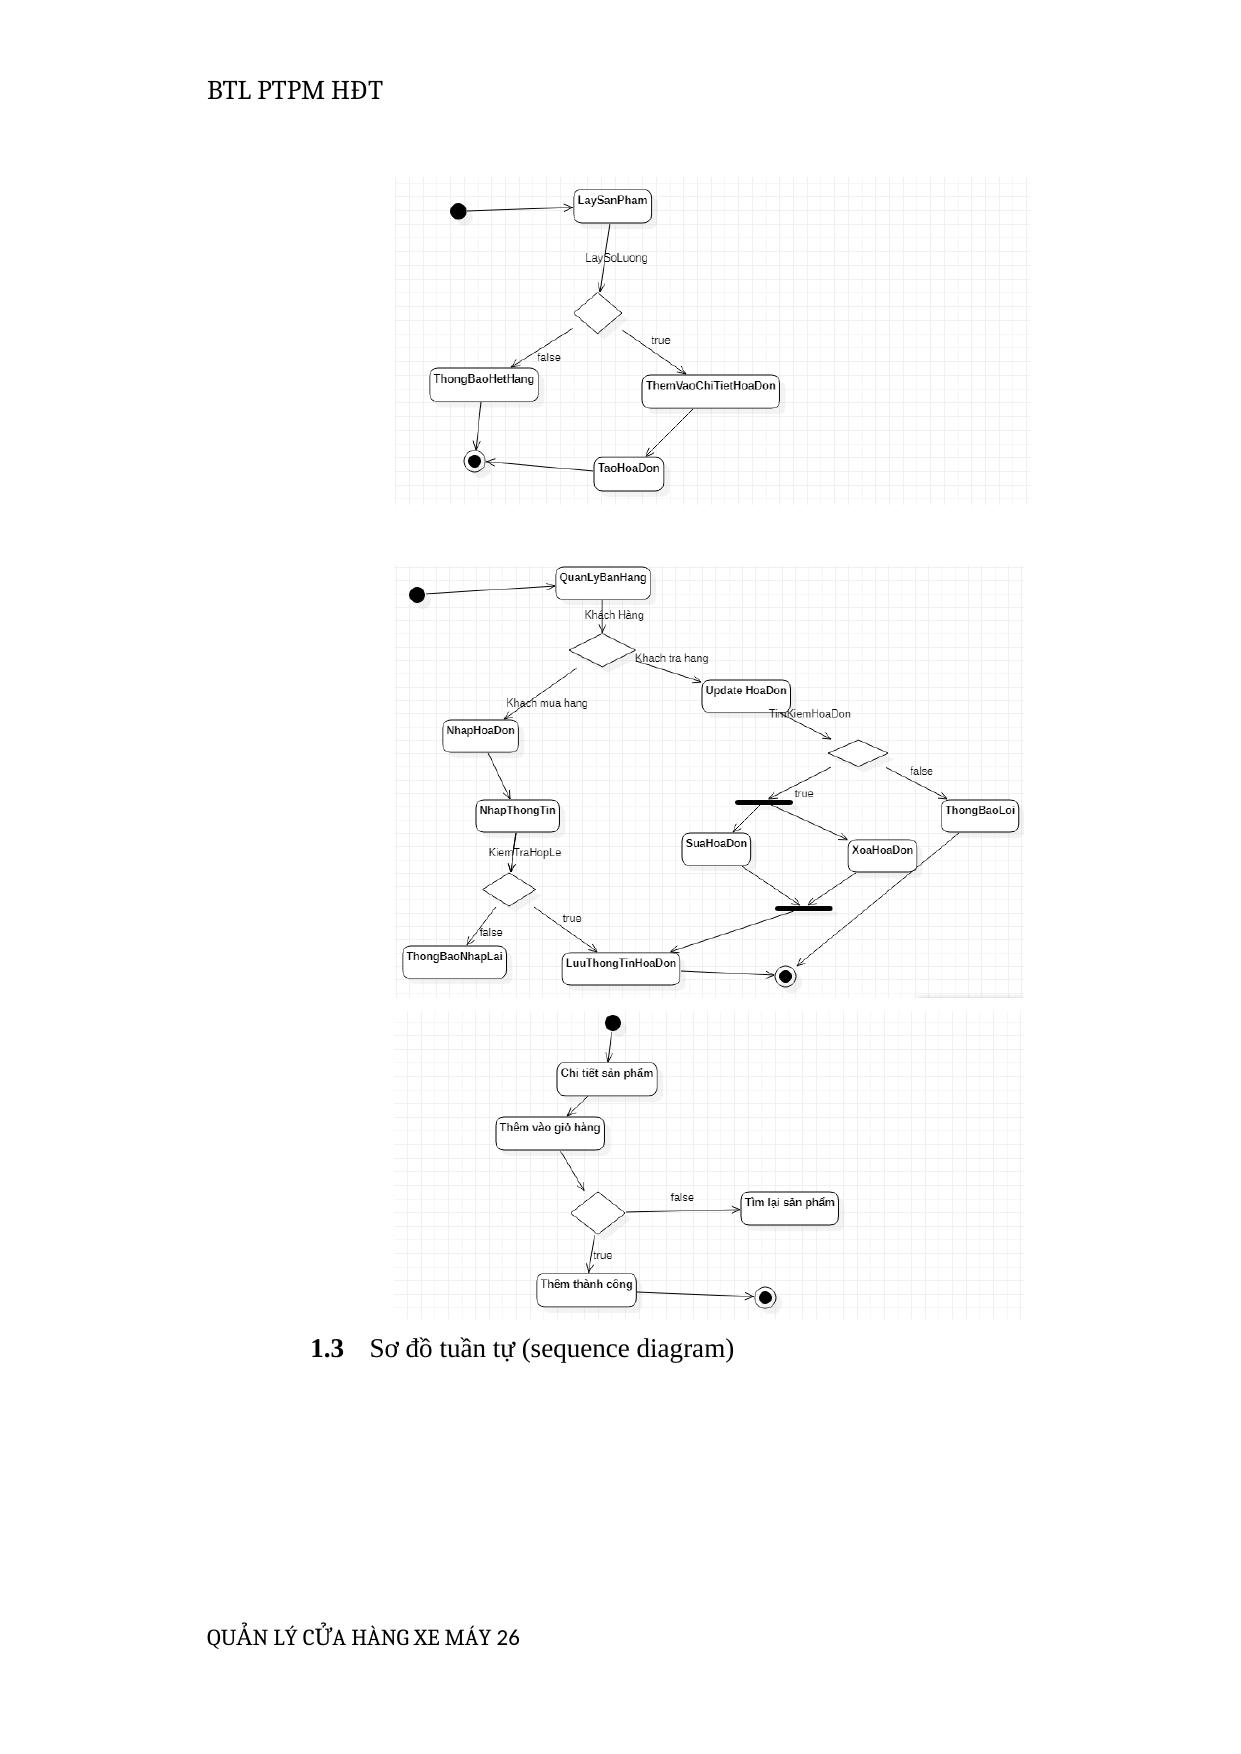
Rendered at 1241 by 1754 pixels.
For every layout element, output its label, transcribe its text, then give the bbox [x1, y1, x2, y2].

picture [394, 177, 1031, 505]
list Sơ đồ tuần tự (sequence diagram) [310, 1332, 1122, 1363]
picture [394, 565, 1024, 998]
picture [394, 1011, 1024, 1319]
